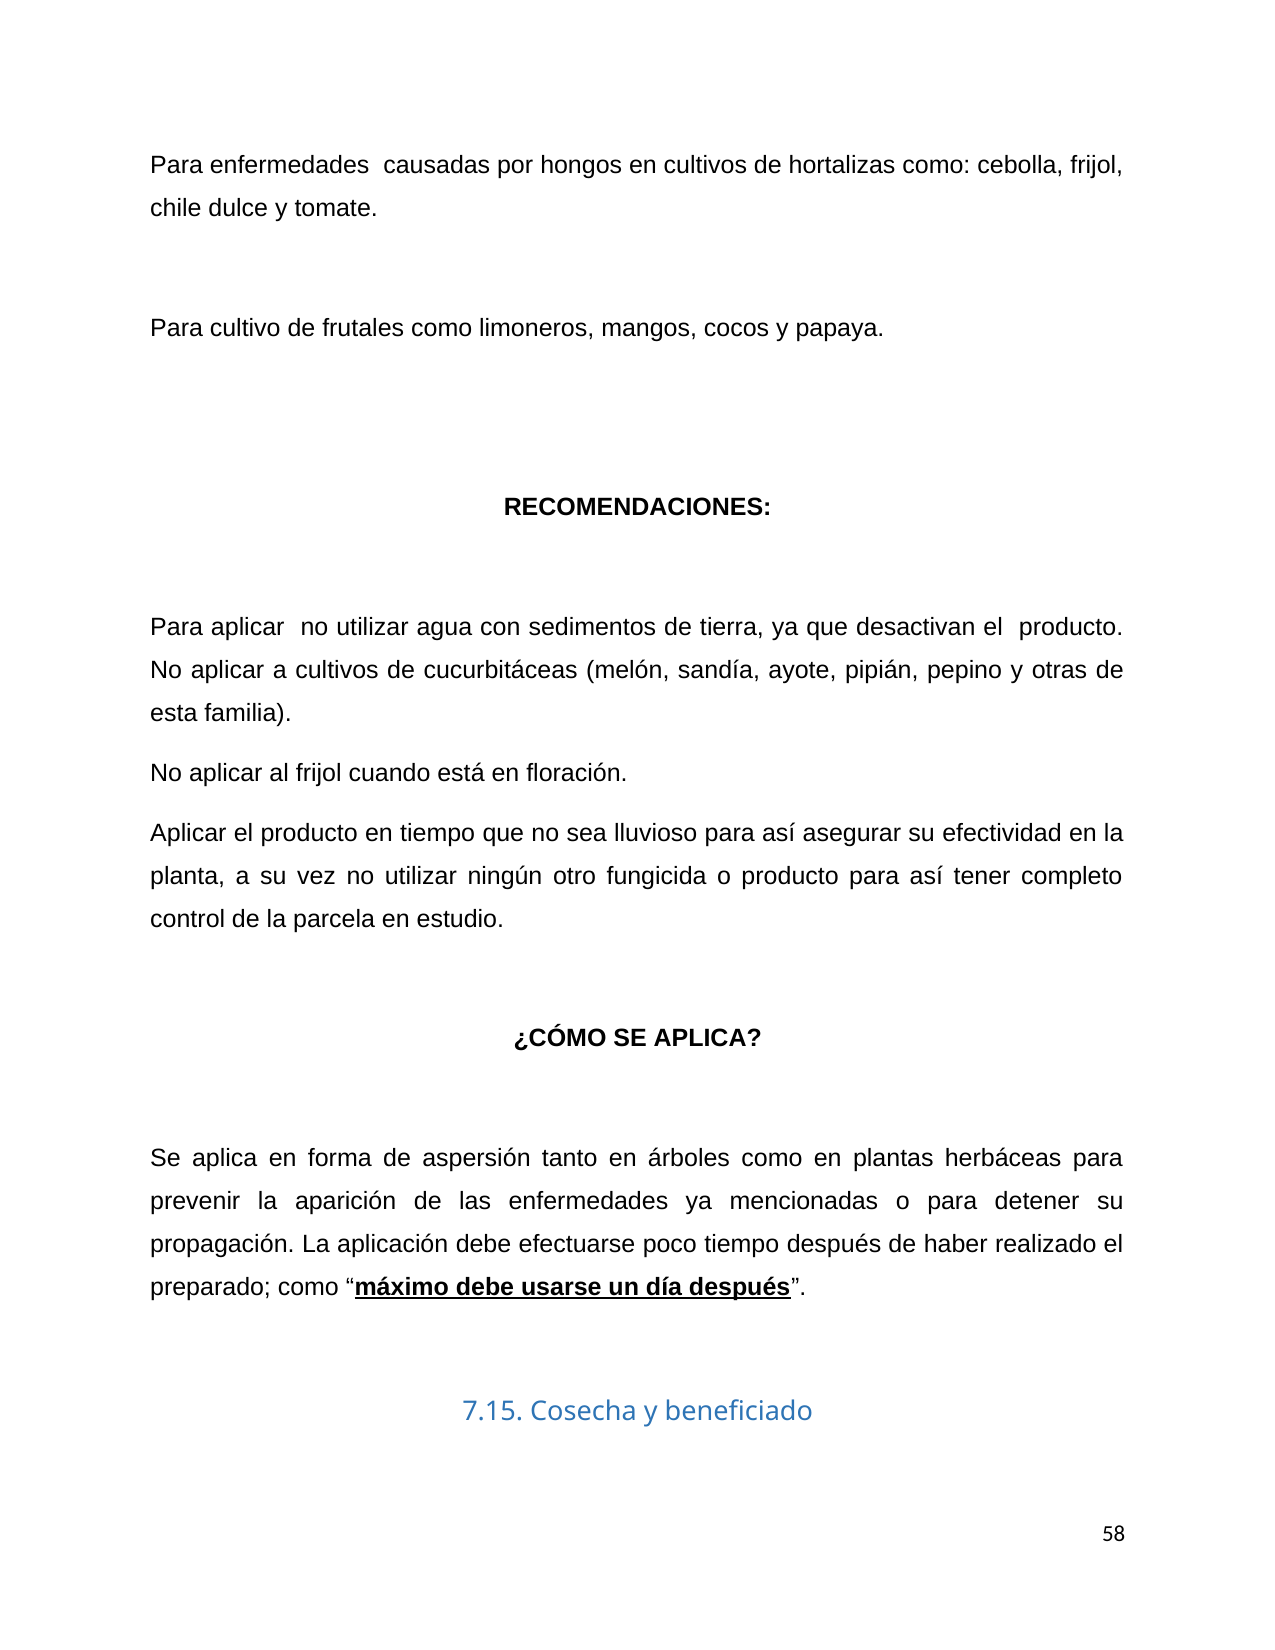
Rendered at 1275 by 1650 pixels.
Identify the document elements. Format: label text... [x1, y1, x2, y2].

text Aplicar el producto en tiempo que no sea lluvioso para así asegurar su efectividad en la planta, a su vez no utilizar ningún otro fungicida o producto para así tener completo control de la parcela en estudio. [150, 817, 1125, 932]
text Para aplicar no utilizar agua con sedimentos de tierra, ya que desactivan el producto. No aplicar a cultivos de cucurbitáceas (melón, sandía, ayote, pipián, pepino y otras de esta familia). [150, 612, 1125, 727]
subtitle 7.15. Cosecha y beneficiado [150, 1392, 1125, 1429]
text Para enfermedades causadas por hongos en cultivos de hortalizas como: cebolla, frijol, chile dulce y tomate. [150, 150, 1125, 222]
text Para cultivo de frutales como limoneros, mangos, cocos y papaya. [150, 313, 1125, 341]
text ¿CÓMO SE APLICA? [150, 1023, 1125, 1052]
text No aplicar al frijol cuando está en floración. [150, 758, 1125, 786]
text RECOMENDACIONES: [150, 492, 1125, 521]
text Se aplica en forma de aspersión tanto en árboles como en plantas herbáceas para prevenir la aparición de las enfermedades ya mencionadas o para detener su propagación. La aplicación debe efectuarse poco tiempo después de haber realizado el preparado; como “máximo debe usarse un día después”. [150, 1143, 1125, 1301]
